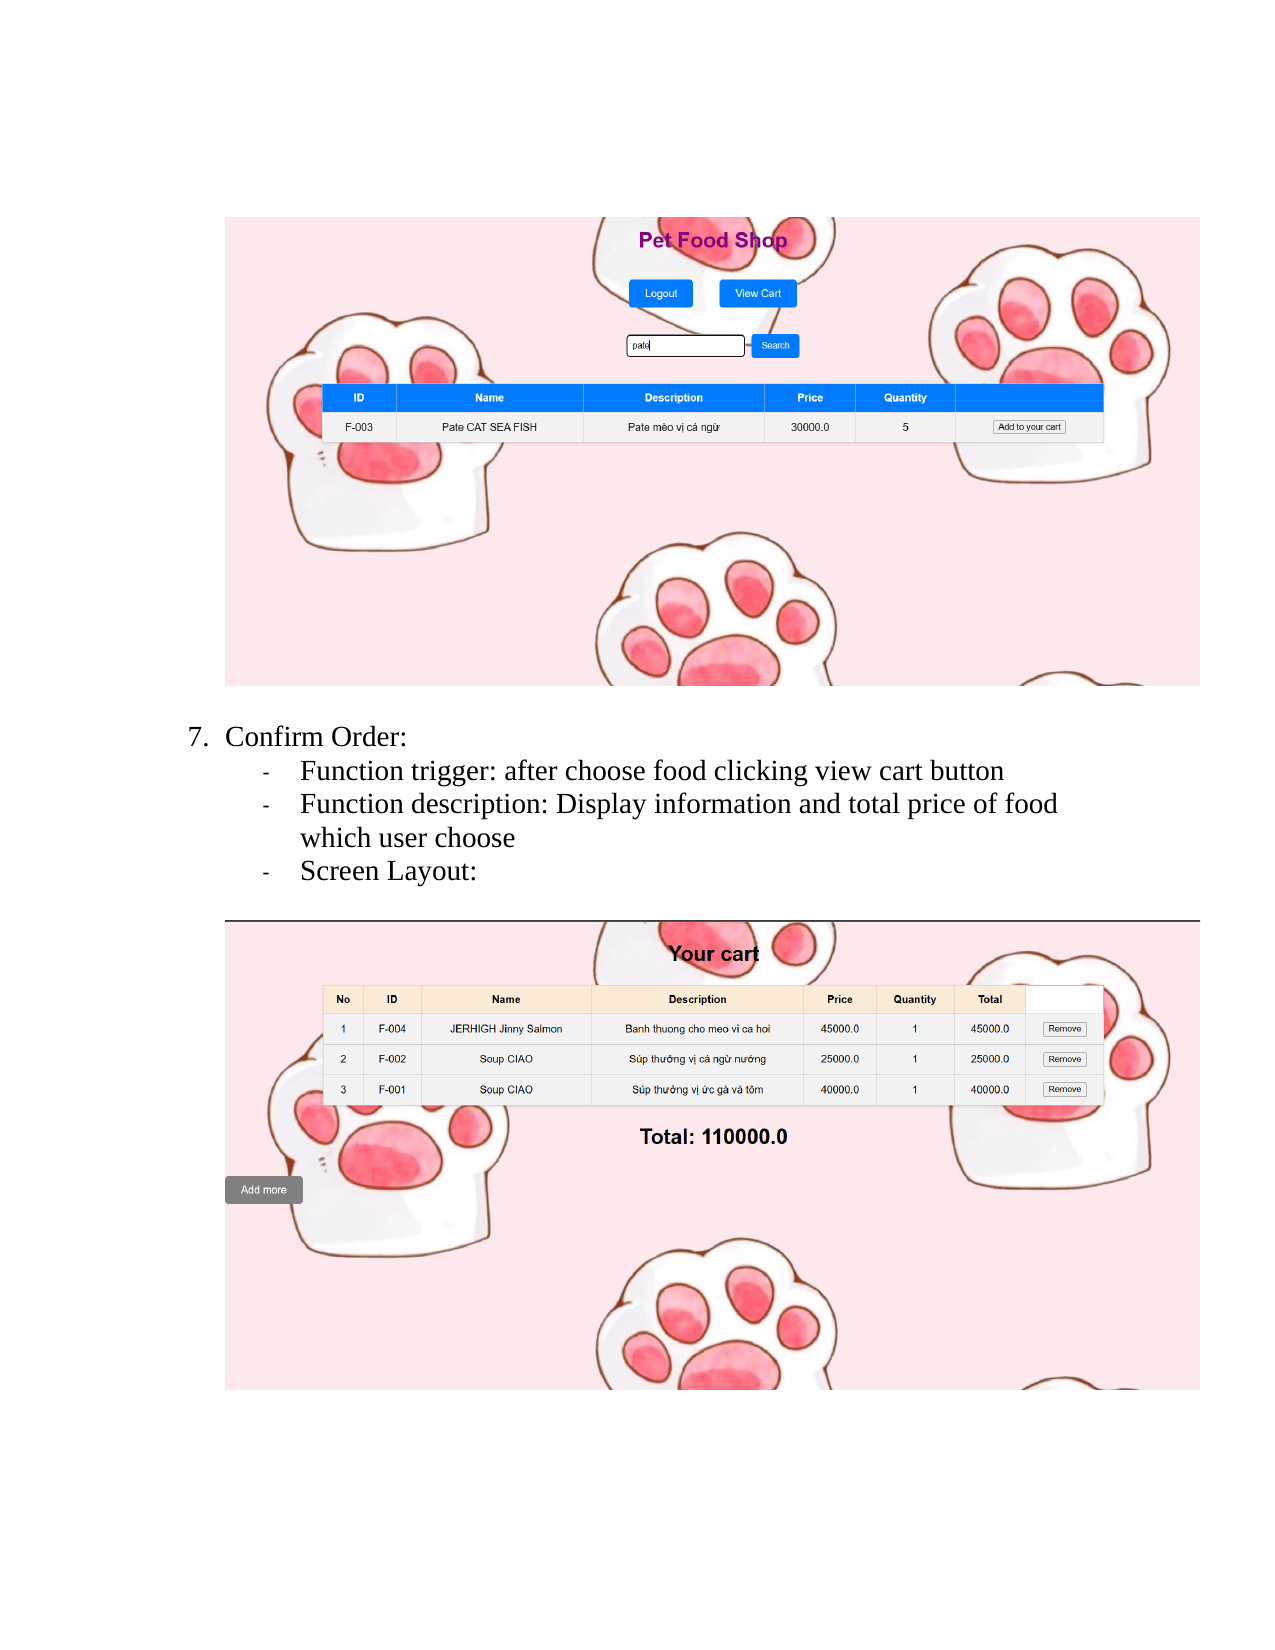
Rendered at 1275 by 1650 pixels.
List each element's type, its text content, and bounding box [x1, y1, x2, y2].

list Confirm Order: [187, 719, 1125, 753]
list Screen Layout: [262, 853, 1125, 887]
list Function description: Display information and total price of food which user choose [262, 786, 1125, 853]
picture [225, 217, 1200, 686]
picture [225, 920, 1200, 1390]
list Function trigger: after choose food clicking view cart button [262, 753, 1125, 786]
